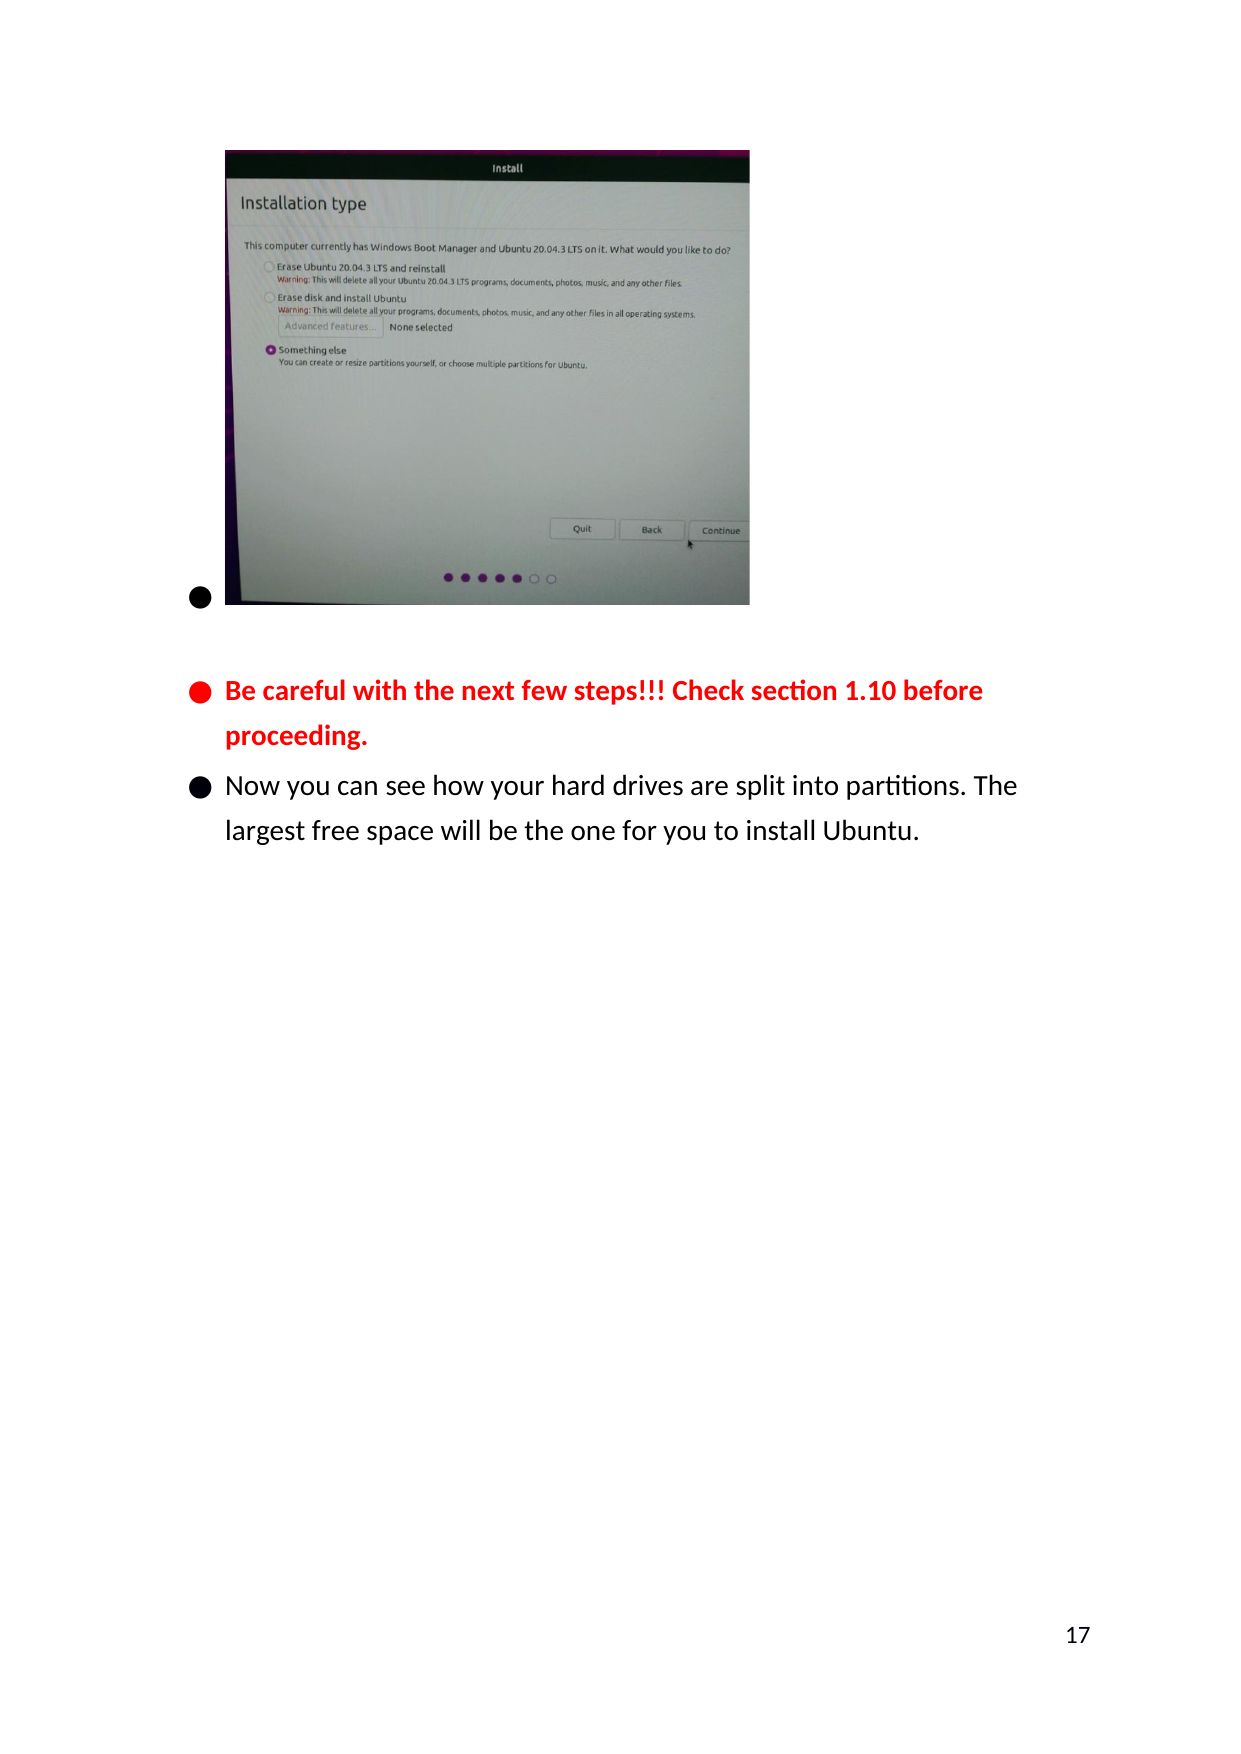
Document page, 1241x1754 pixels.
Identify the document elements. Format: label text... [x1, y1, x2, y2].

picture [225, 150, 750, 605]
list Now you can see how your hard drives are split into partitions. The largest free space will be the one for you to install Ubuntu. [187, 753, 1090, 848]
list Be careful with the next few steps!!! Check section 1.10 before proceeding. [187, 657, 1090, 753]
